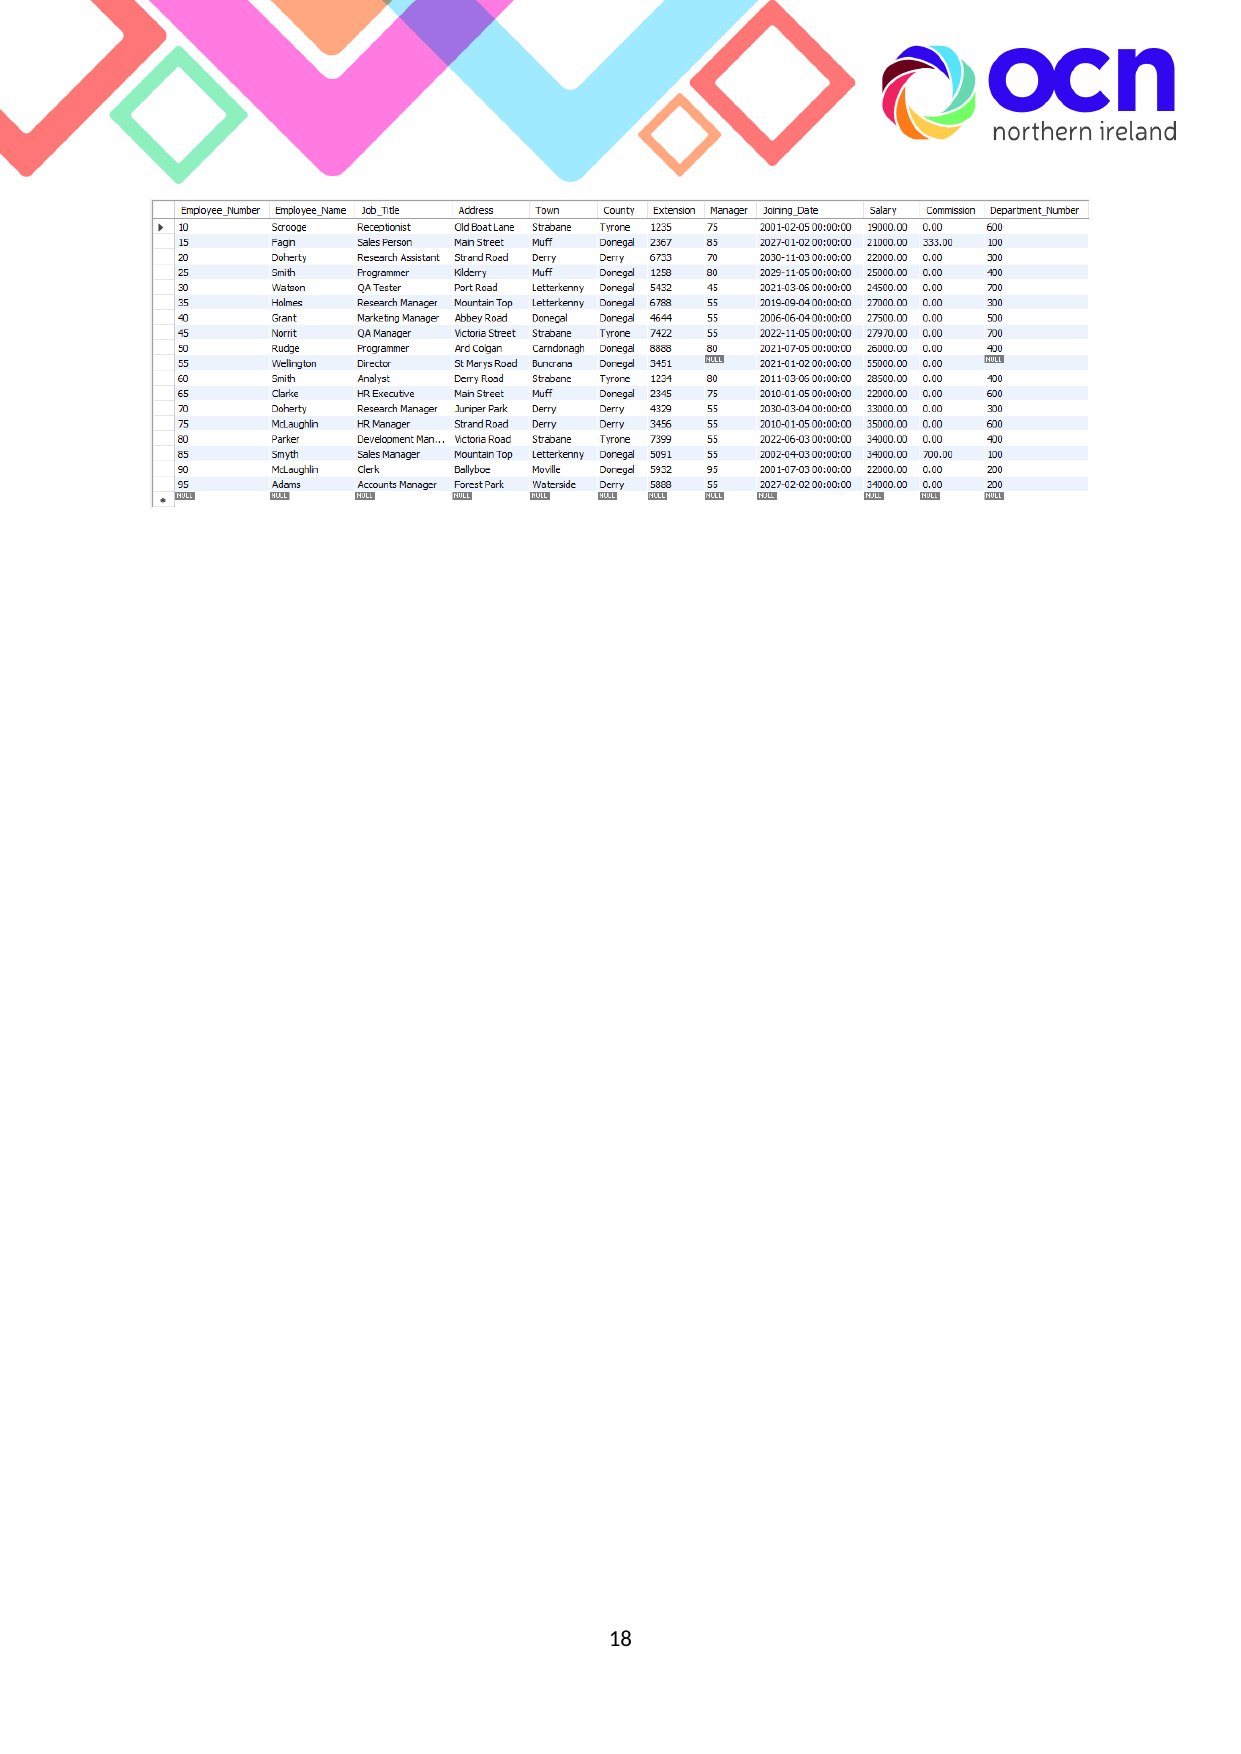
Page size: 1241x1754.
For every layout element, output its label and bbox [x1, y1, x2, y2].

picture [150, 199, 1091, 509]
picture [0, 0, 1240, 197]
